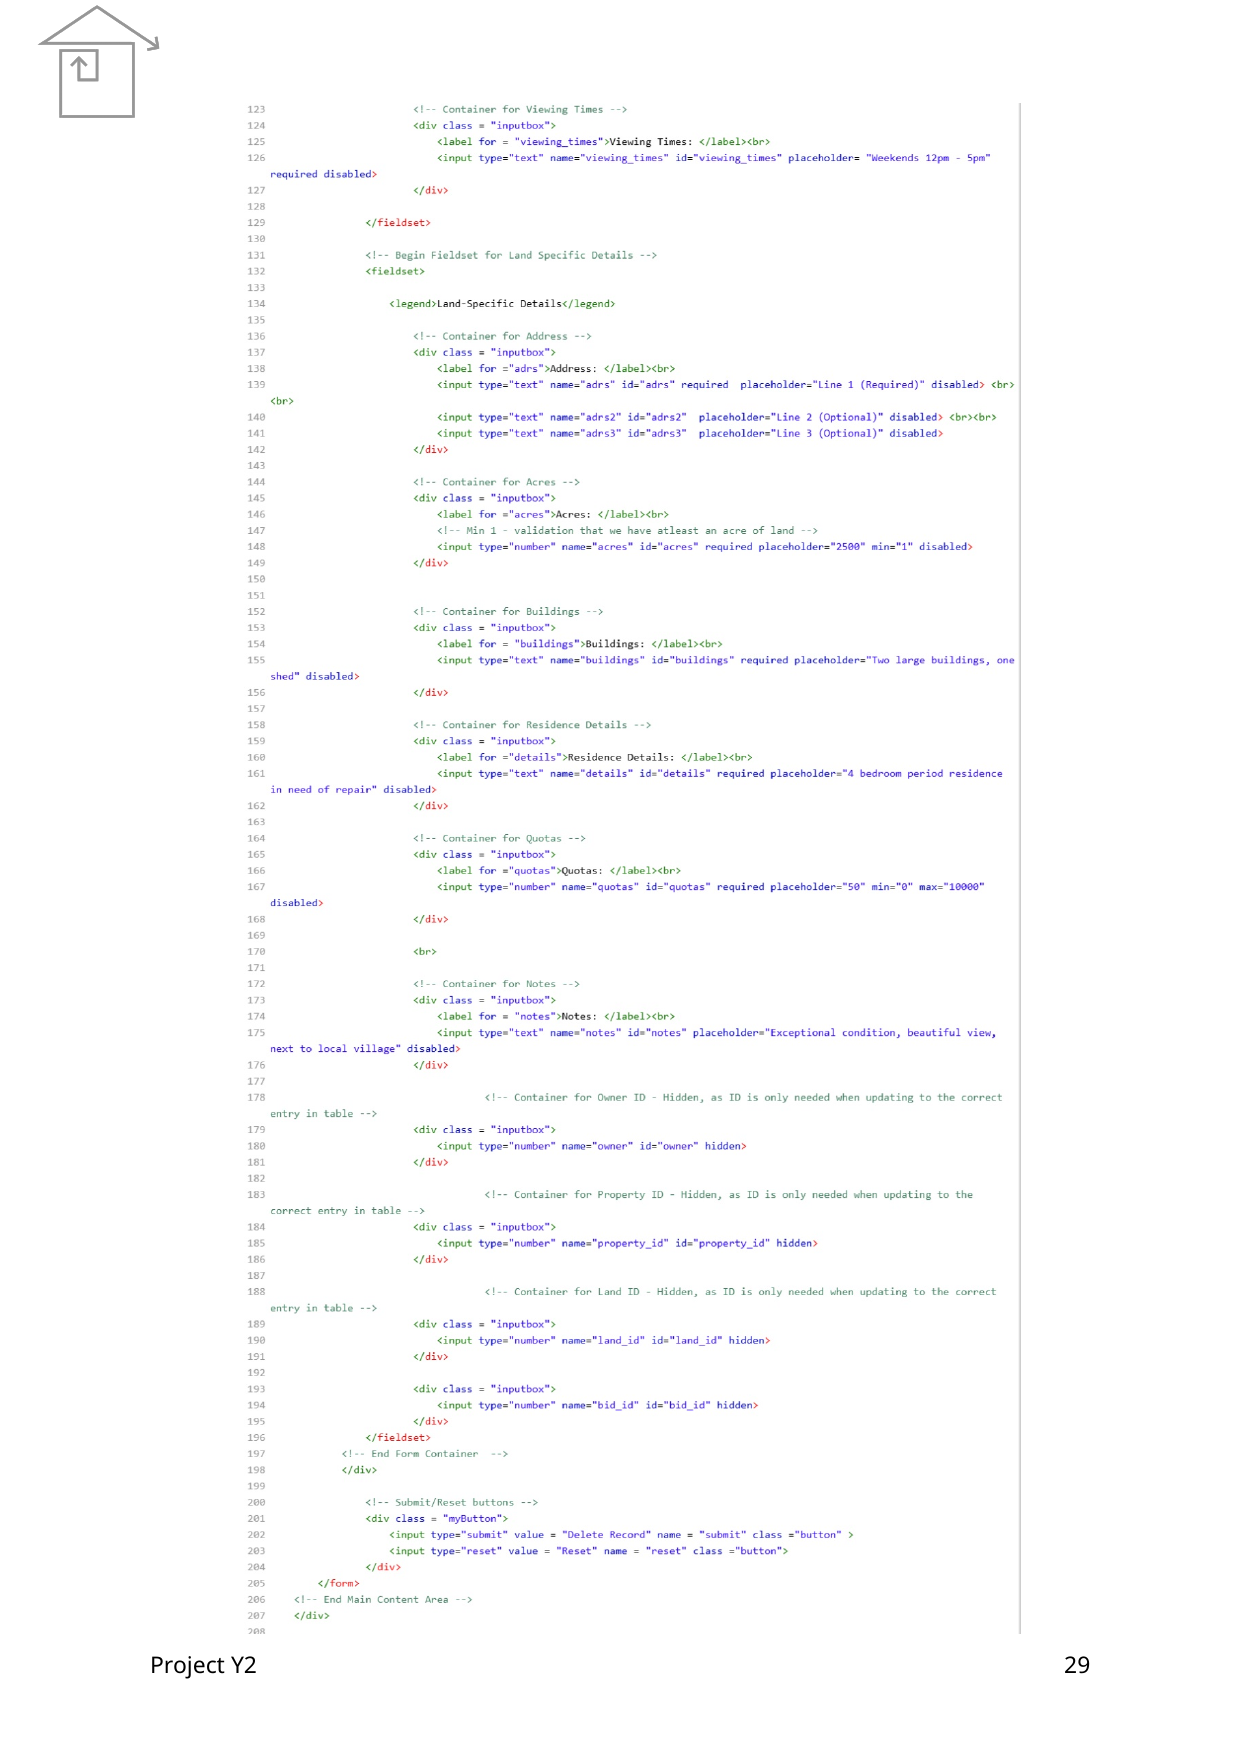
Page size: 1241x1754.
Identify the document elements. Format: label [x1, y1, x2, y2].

picture [200, 103, 1059, 1634]
picture [31, 0, 160, 122]
